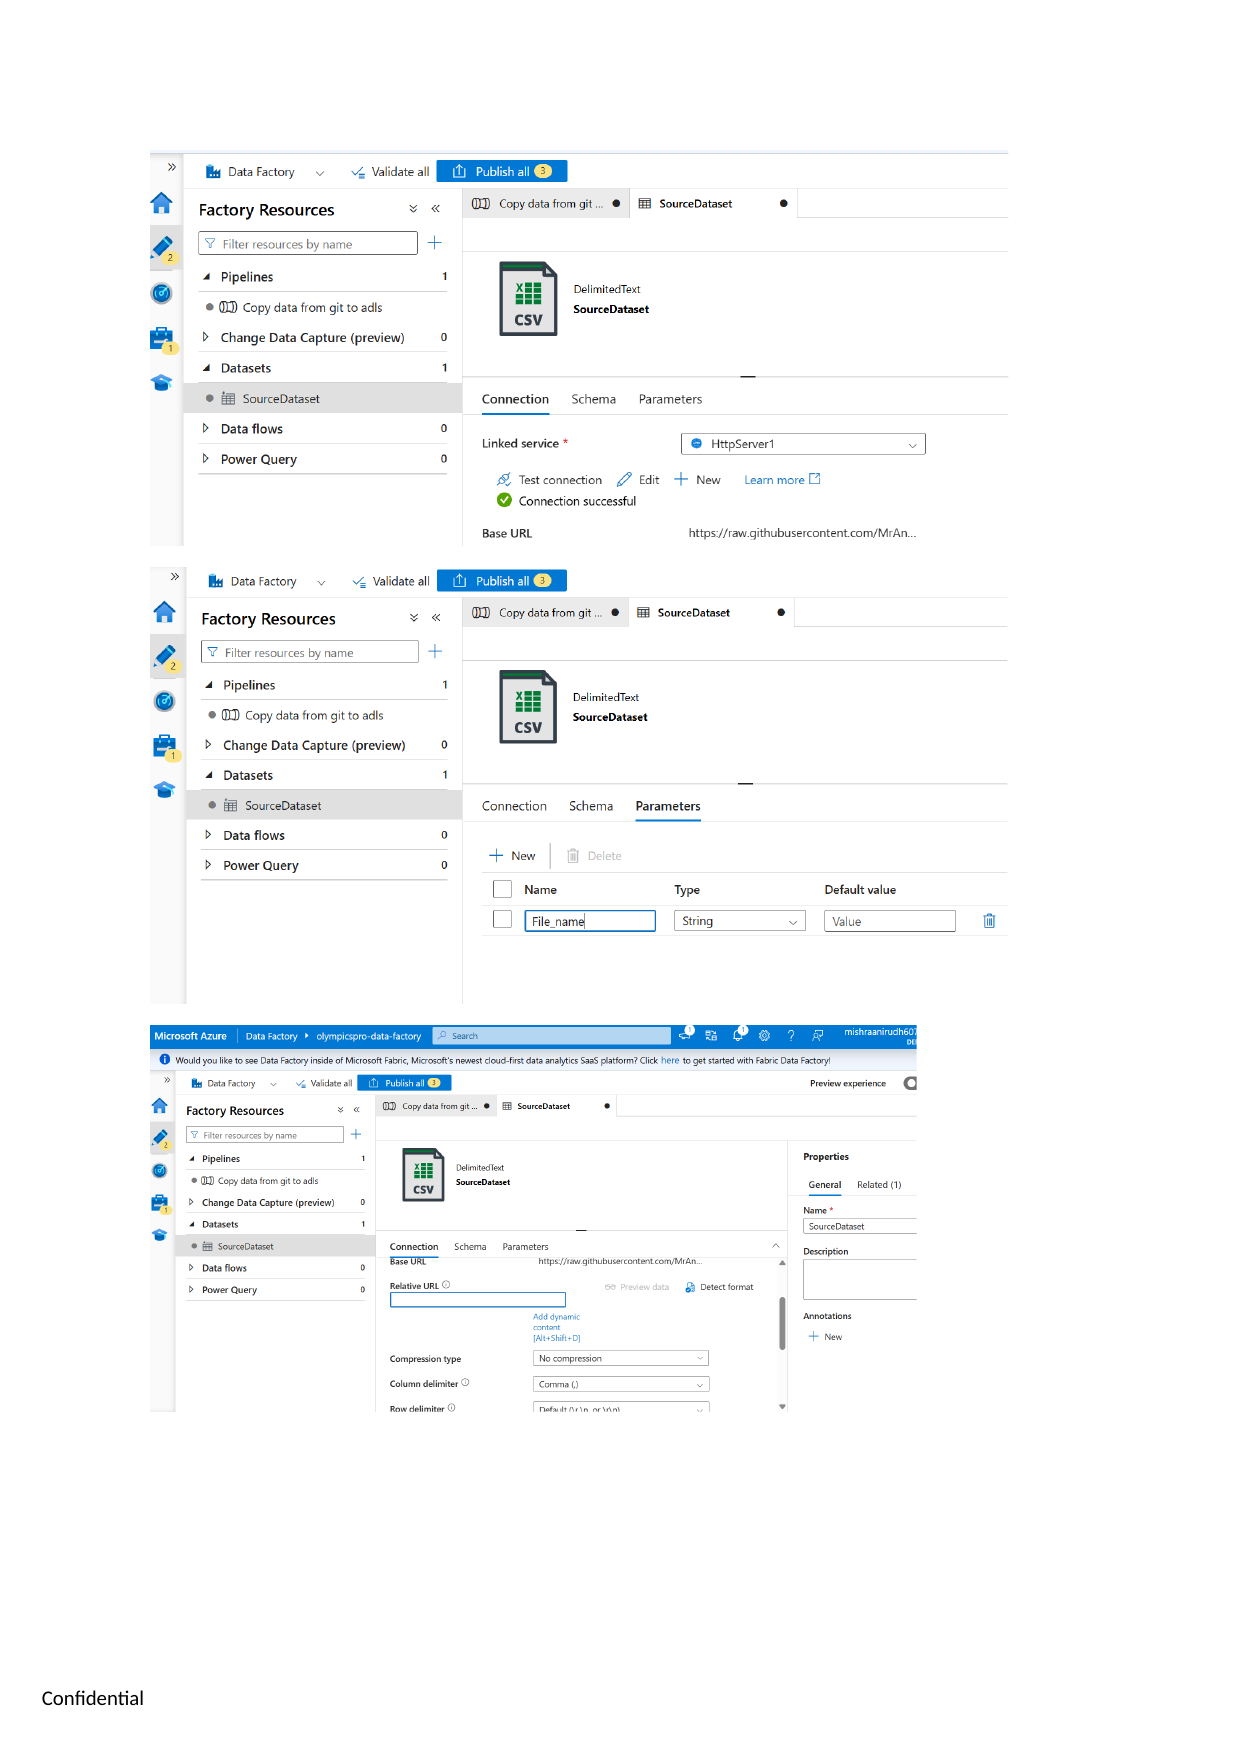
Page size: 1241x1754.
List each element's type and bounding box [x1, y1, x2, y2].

picture [150, 1025, 917, 1412]
picture [150, 150, 1009, 546]
picture [150, 567, 1008, 1004]
